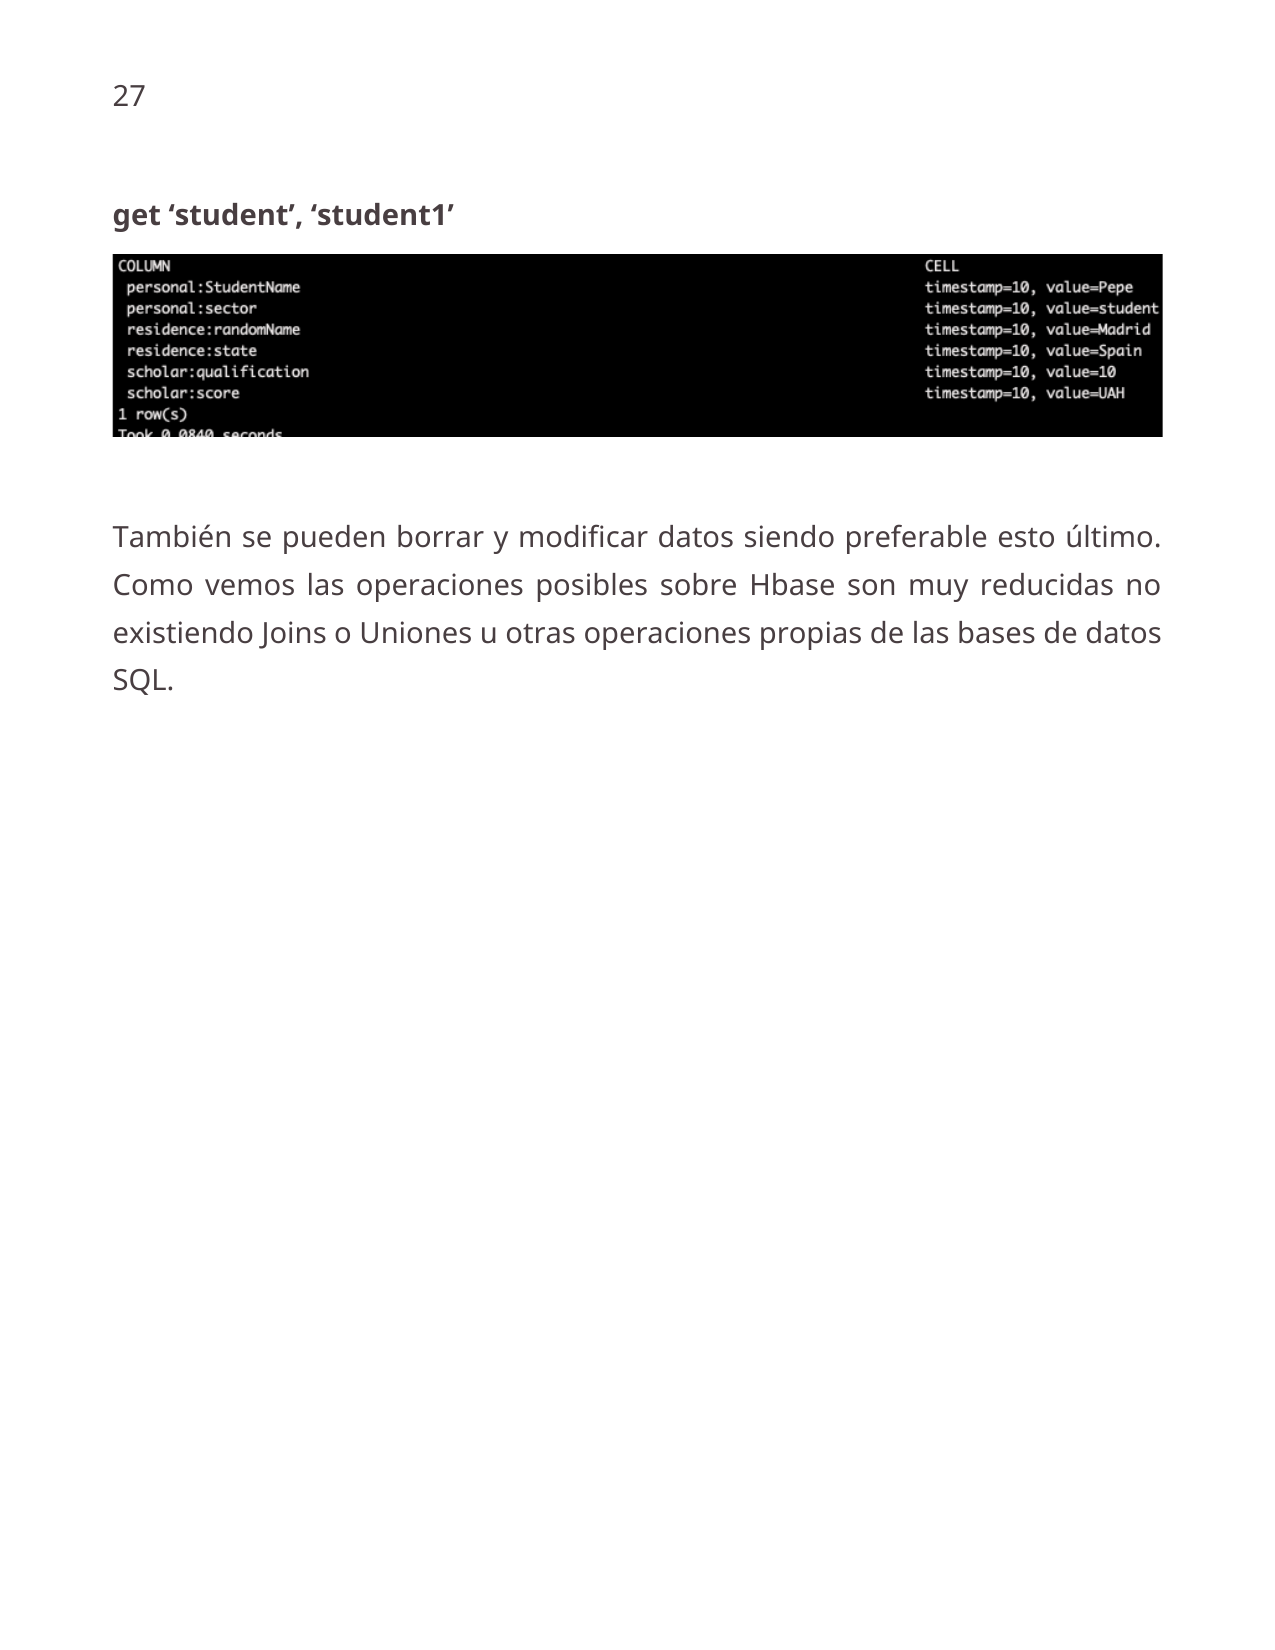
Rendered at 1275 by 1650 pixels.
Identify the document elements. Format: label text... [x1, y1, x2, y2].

picture [112, 254, 1163, 437]
text get ‘student’, ‘student1’ [112, 194, 1162, 234]
text También se pueden borrar y modificar datos siendo preferable esto último. Como vemos las operaciones posibles sobre Hbase son muy reducidas no existiendo Joins o Uniones u otras operaciones propias de las bases de datos SQL. [112, 517, 1162, 699]
